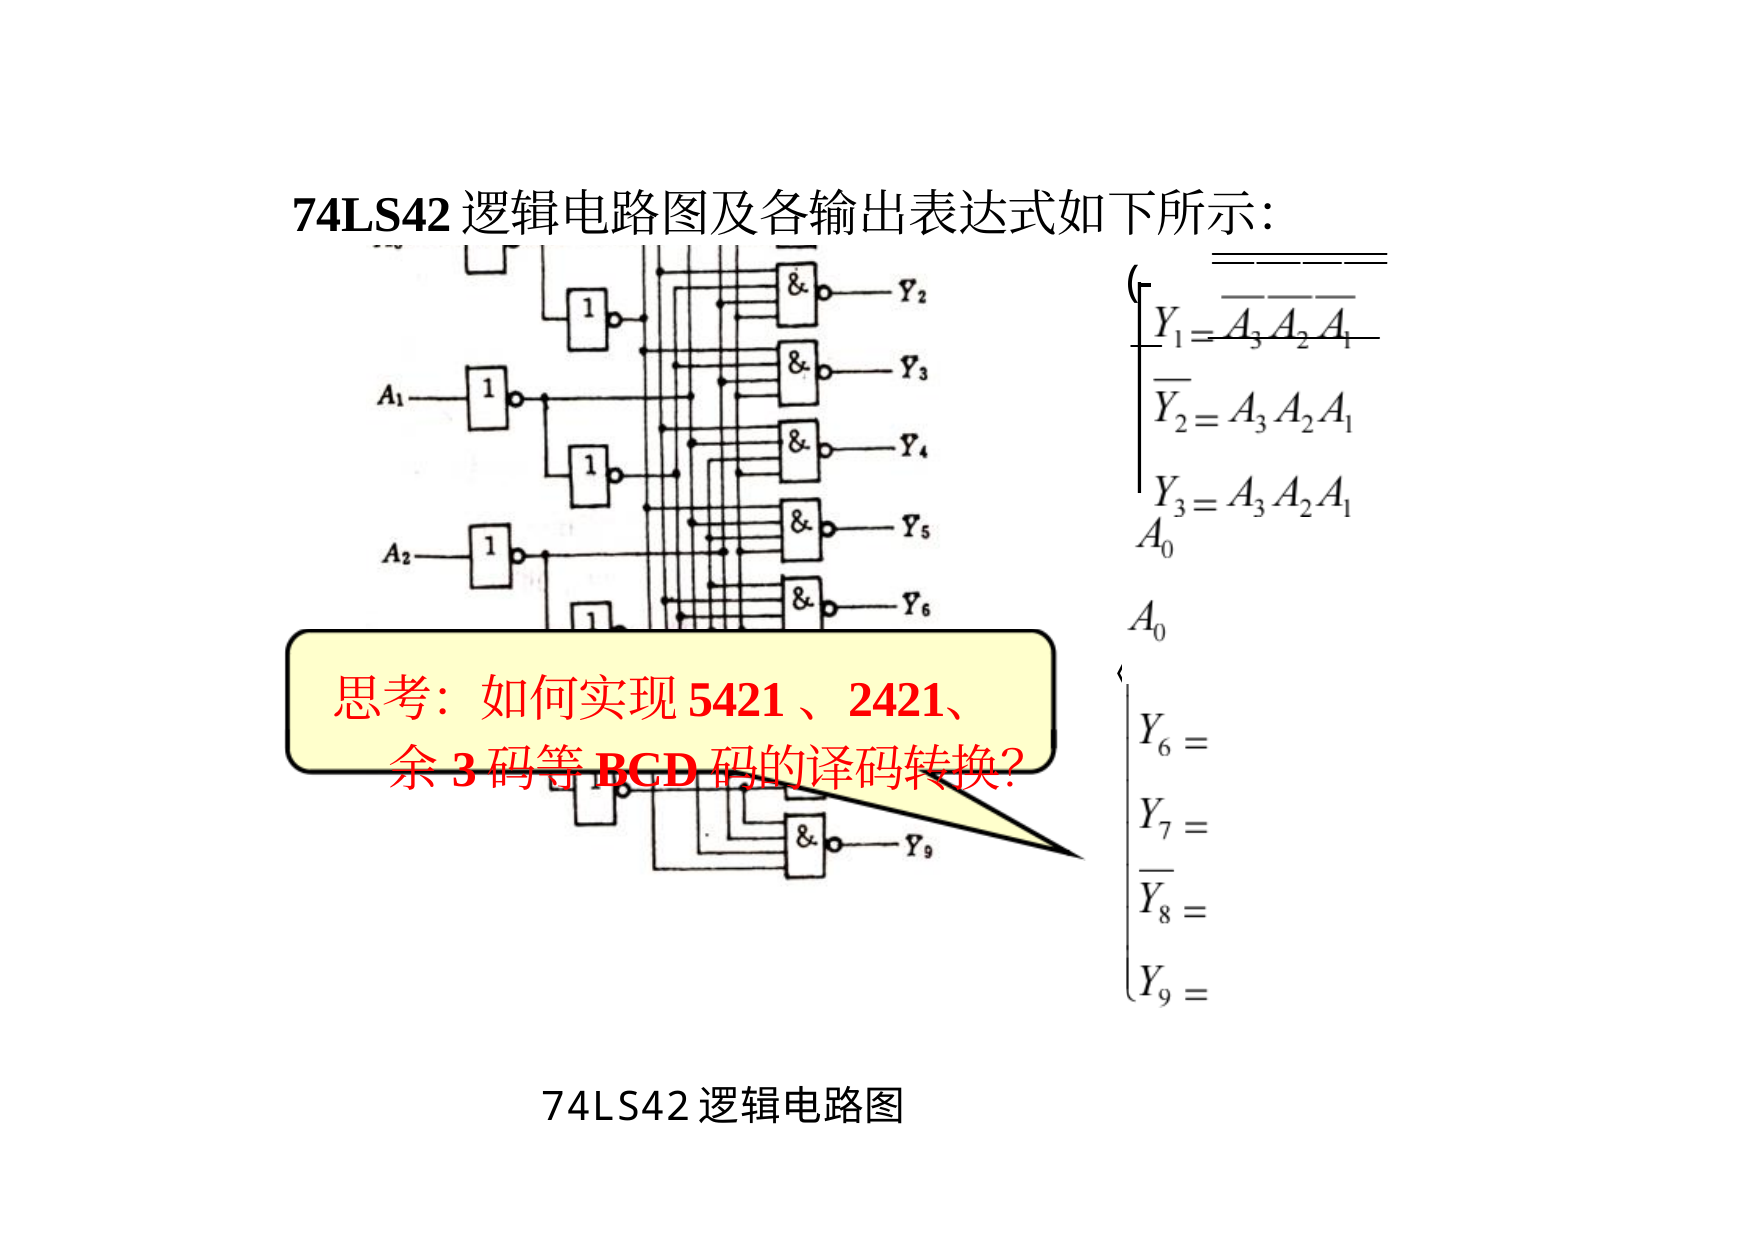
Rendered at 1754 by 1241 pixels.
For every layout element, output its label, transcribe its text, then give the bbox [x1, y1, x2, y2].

picture [1126, 280, 1359, 655]
picture [284, 245, 1087, 893]
picture [1126, 684, 1175, 1008]
text 74LS42逻辑电路图及各输出表达式如下所示： [291, 179, 1491, 245]
text 74LS42逻辑电路图 [540, 1077, 1491, 1131]
picture [1184, 684, 1210, 1008]
